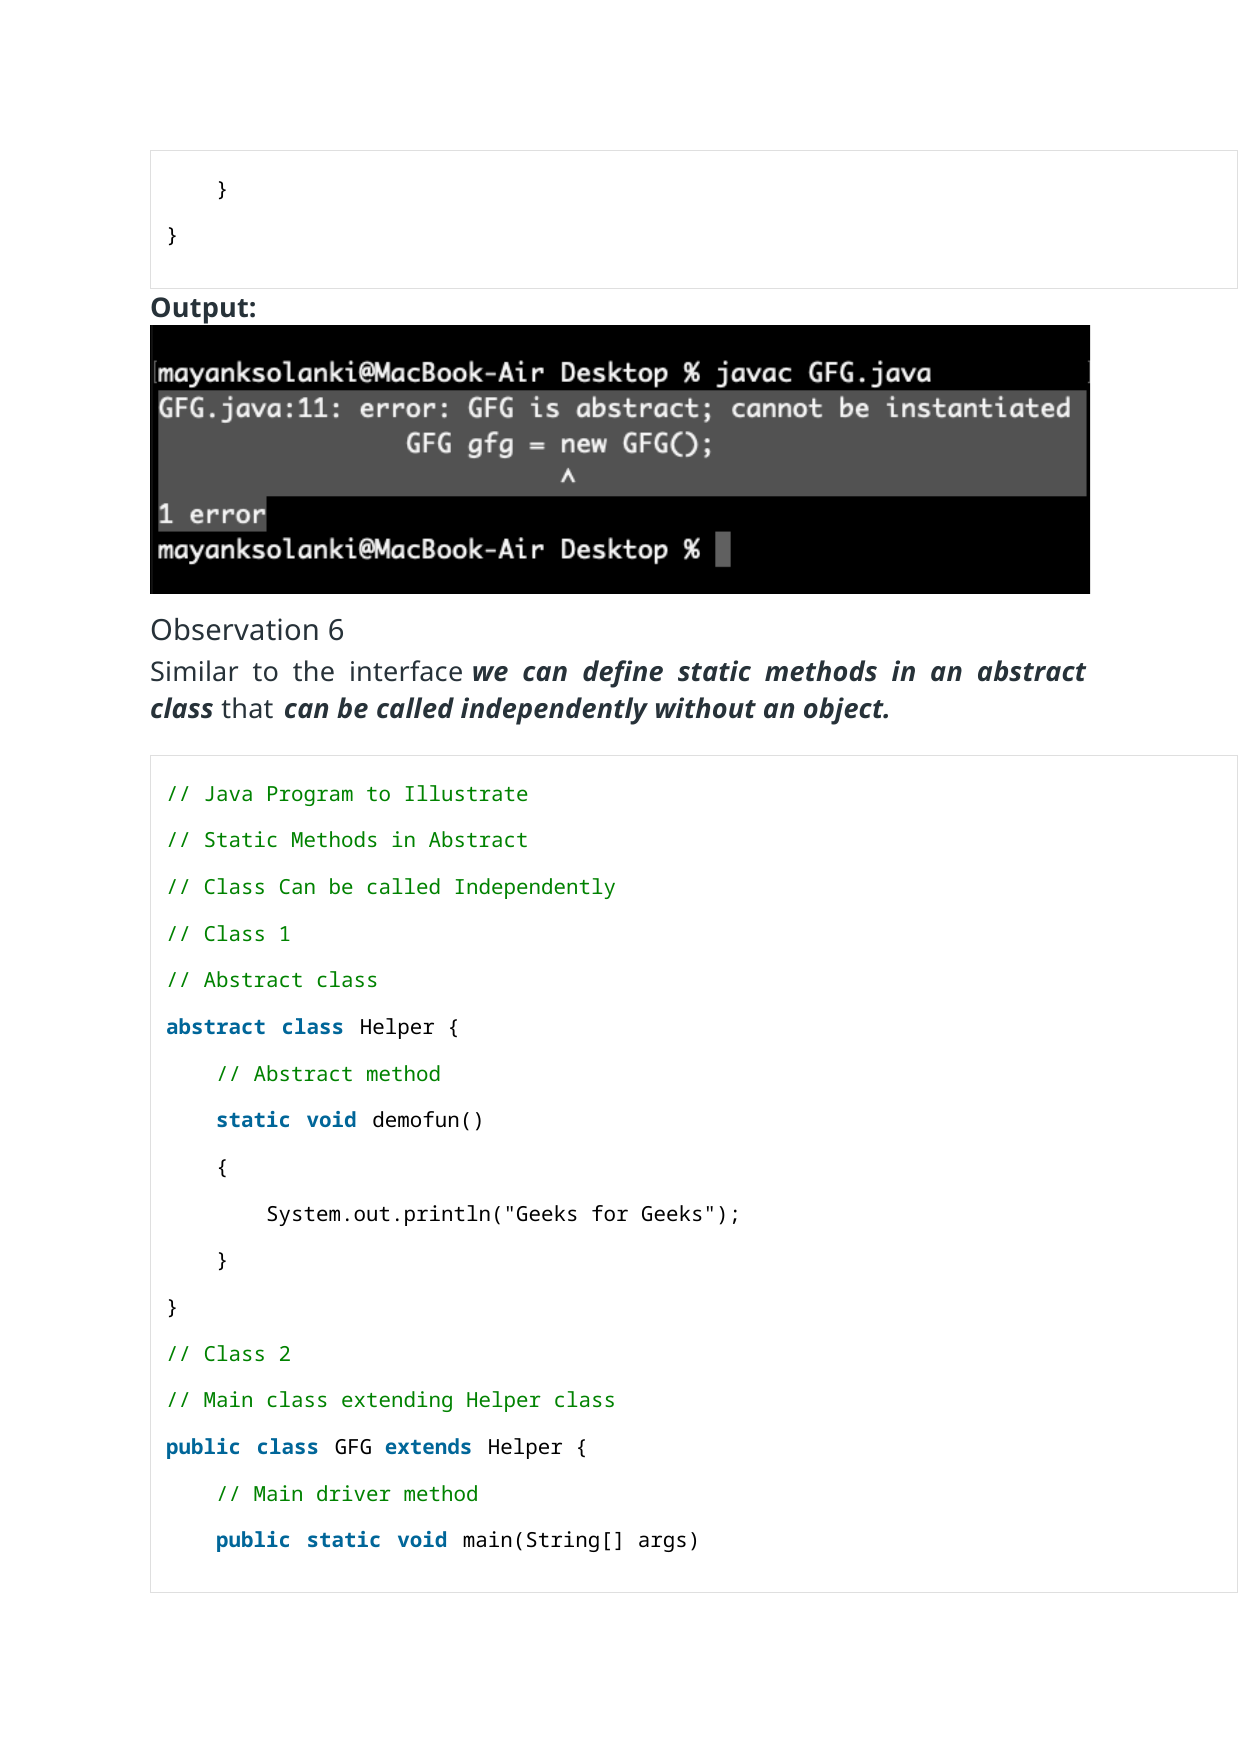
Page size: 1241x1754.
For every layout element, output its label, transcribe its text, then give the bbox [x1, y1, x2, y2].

text Output: [150, 289, 1090, 325]
picture [150, 325, 1091, 594]
text Similar to the interface we can define static methods in an abstract class that can be called independently without an object. [150, 652, 1090, 755]
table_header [151, 151, 1237, 288]
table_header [151, 756, 1237, 1592]
subtitle Observation 6 [150, 609, 1090, 649]
